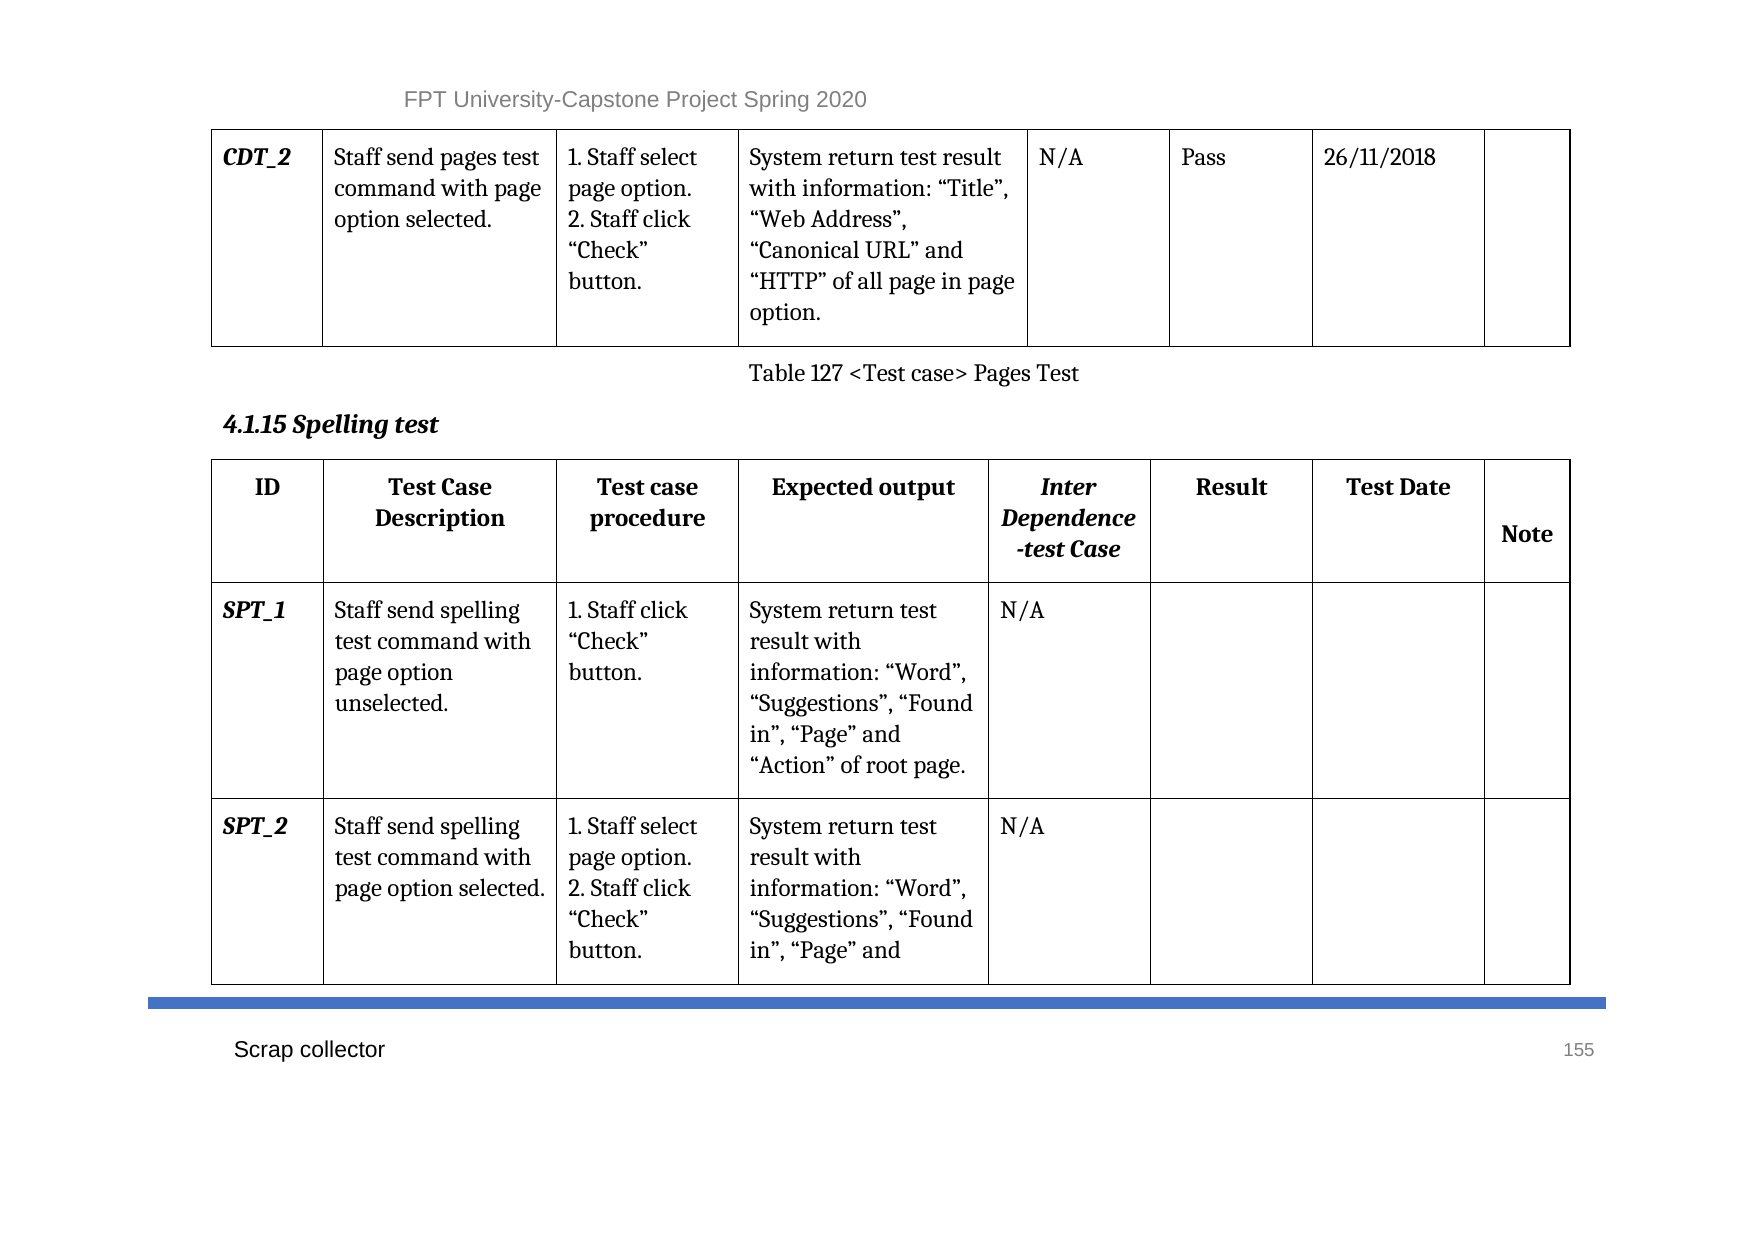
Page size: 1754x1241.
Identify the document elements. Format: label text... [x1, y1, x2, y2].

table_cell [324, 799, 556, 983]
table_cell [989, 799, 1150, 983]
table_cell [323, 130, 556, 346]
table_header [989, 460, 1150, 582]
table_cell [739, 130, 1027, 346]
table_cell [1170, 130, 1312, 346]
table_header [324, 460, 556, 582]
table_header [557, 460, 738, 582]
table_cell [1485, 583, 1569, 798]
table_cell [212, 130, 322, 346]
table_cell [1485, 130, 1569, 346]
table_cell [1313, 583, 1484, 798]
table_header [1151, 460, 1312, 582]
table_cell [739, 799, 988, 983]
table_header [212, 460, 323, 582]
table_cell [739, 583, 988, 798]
text 4.1.15 Spelling test [185, 409, 1606, 440]
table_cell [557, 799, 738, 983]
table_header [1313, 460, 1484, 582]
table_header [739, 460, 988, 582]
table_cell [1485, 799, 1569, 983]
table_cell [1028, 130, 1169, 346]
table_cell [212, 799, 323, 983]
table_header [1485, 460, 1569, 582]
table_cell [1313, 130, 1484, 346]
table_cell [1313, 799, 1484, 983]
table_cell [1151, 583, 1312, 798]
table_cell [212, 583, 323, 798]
text Table 127 <Test case> Pages Test [148, 359, 1606, 388]
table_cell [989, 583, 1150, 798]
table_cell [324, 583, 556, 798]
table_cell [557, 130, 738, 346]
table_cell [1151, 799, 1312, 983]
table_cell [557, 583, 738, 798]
